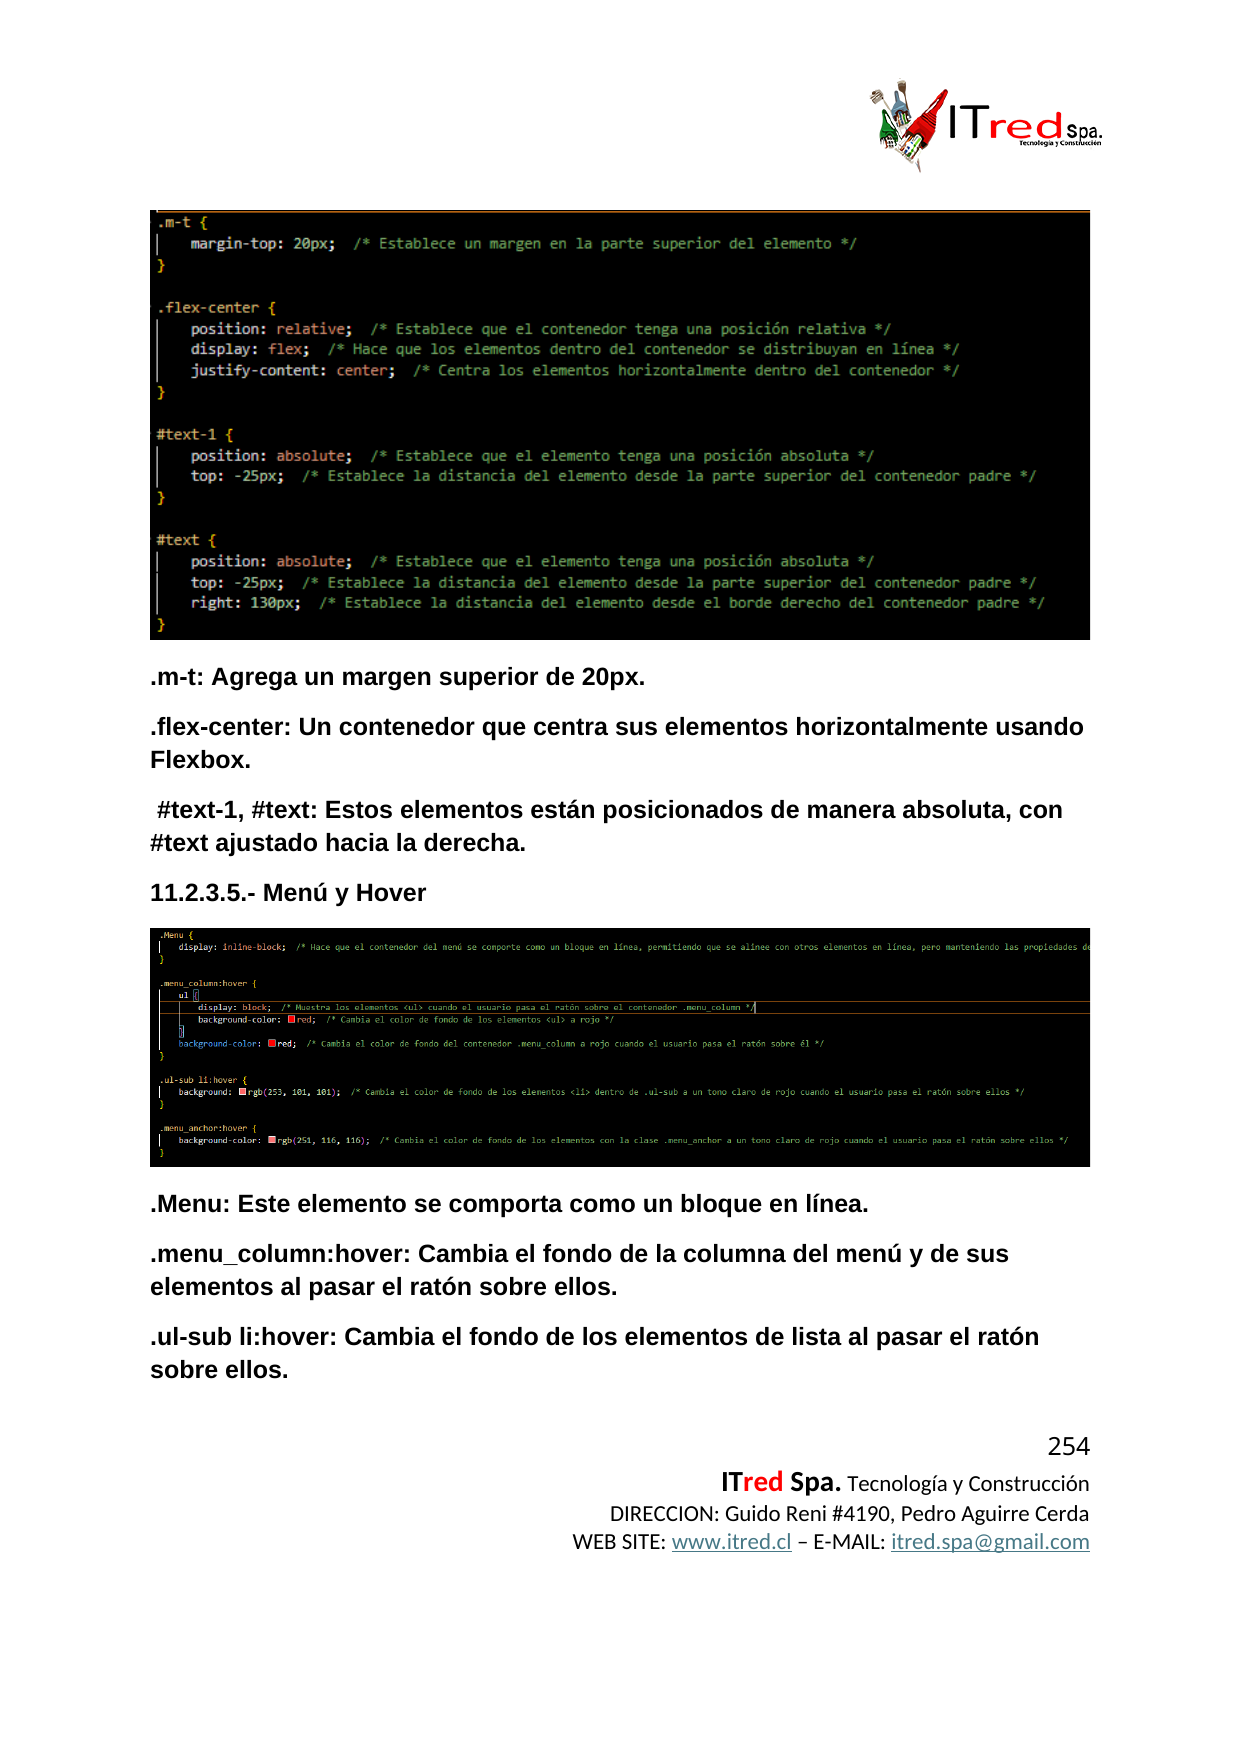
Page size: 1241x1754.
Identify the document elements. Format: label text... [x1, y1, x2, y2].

text 11.2.3.5.- Menú y Hover [150, 878, 1090, 907]
text .flex-center: Un contenedor que centra sus elementos horizontalmente usando Flexbox. [150, 712, 1090, 774]
picture [150, 928, 1091, 1167]
text .Menu: Este elemento se comporta como un bloque en línea. [150, 1189, 1090, 1217]
picture [150, 210, 1091, 640]
text .ul-sub li:hover: Cambia el fondo de los elementos de lista al pasar el ratón sobre ellos. [150, 1322, 1090, 1384]
picture [868, 77, 1102, 174]
text .menu_column:hover: Cambia el fondo de la columna del menú y de sus elementos al pasar el ratón sobre ellos. [150, 1239, 1090, 1301]
text .m-t: Agrega un margen superior de 20px. [150, 662, 1090, 690]
text #text-1, #text: Estos elementos están posicionados de manera absoluta, con #text ajustado hacia la derecha. [150, 795, 1090, 857]
